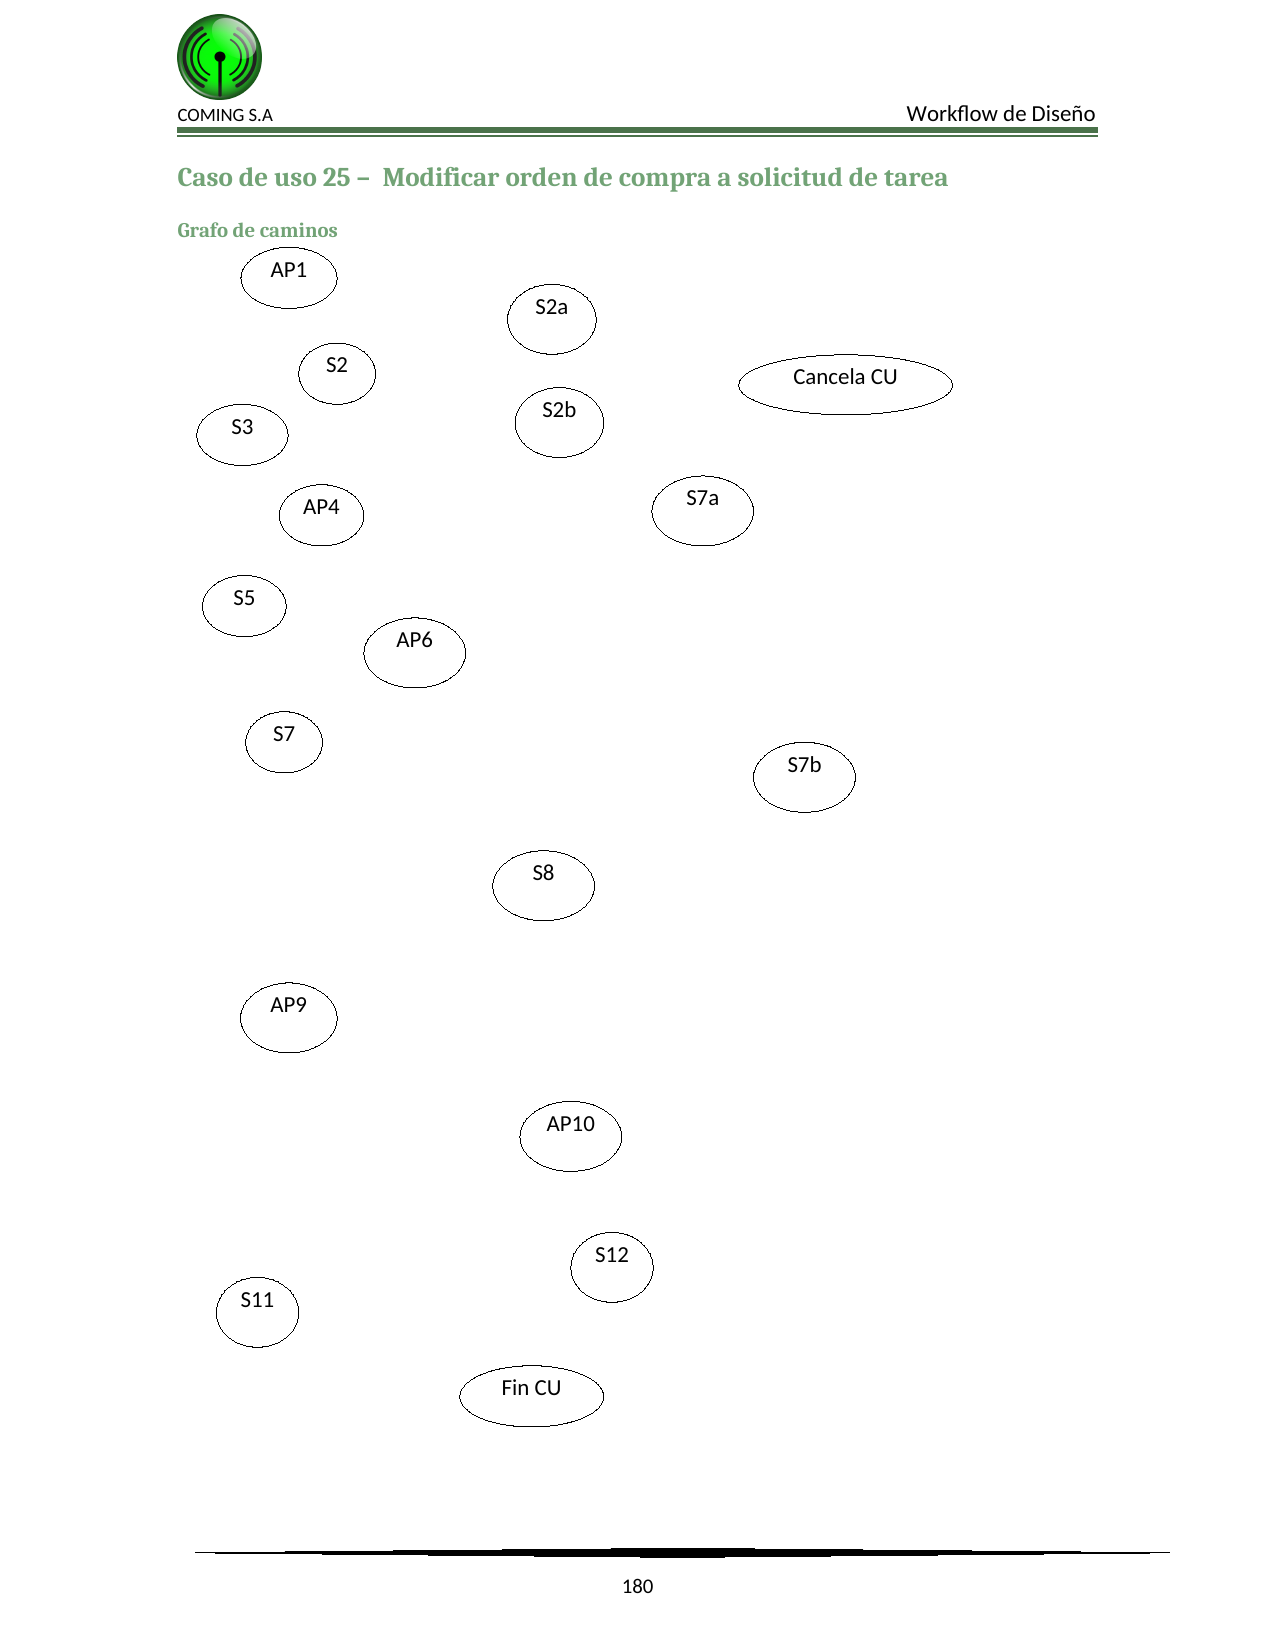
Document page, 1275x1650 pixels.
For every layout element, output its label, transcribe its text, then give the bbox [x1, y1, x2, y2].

subtitle Caso de uso 25 – Modificar orden de compra a solicitud de tarea [177, 162, 1098, 193]
subtitle Grafo de caminos [177, 219, 1098, 243]
picture [177, 14, 262, 100]
